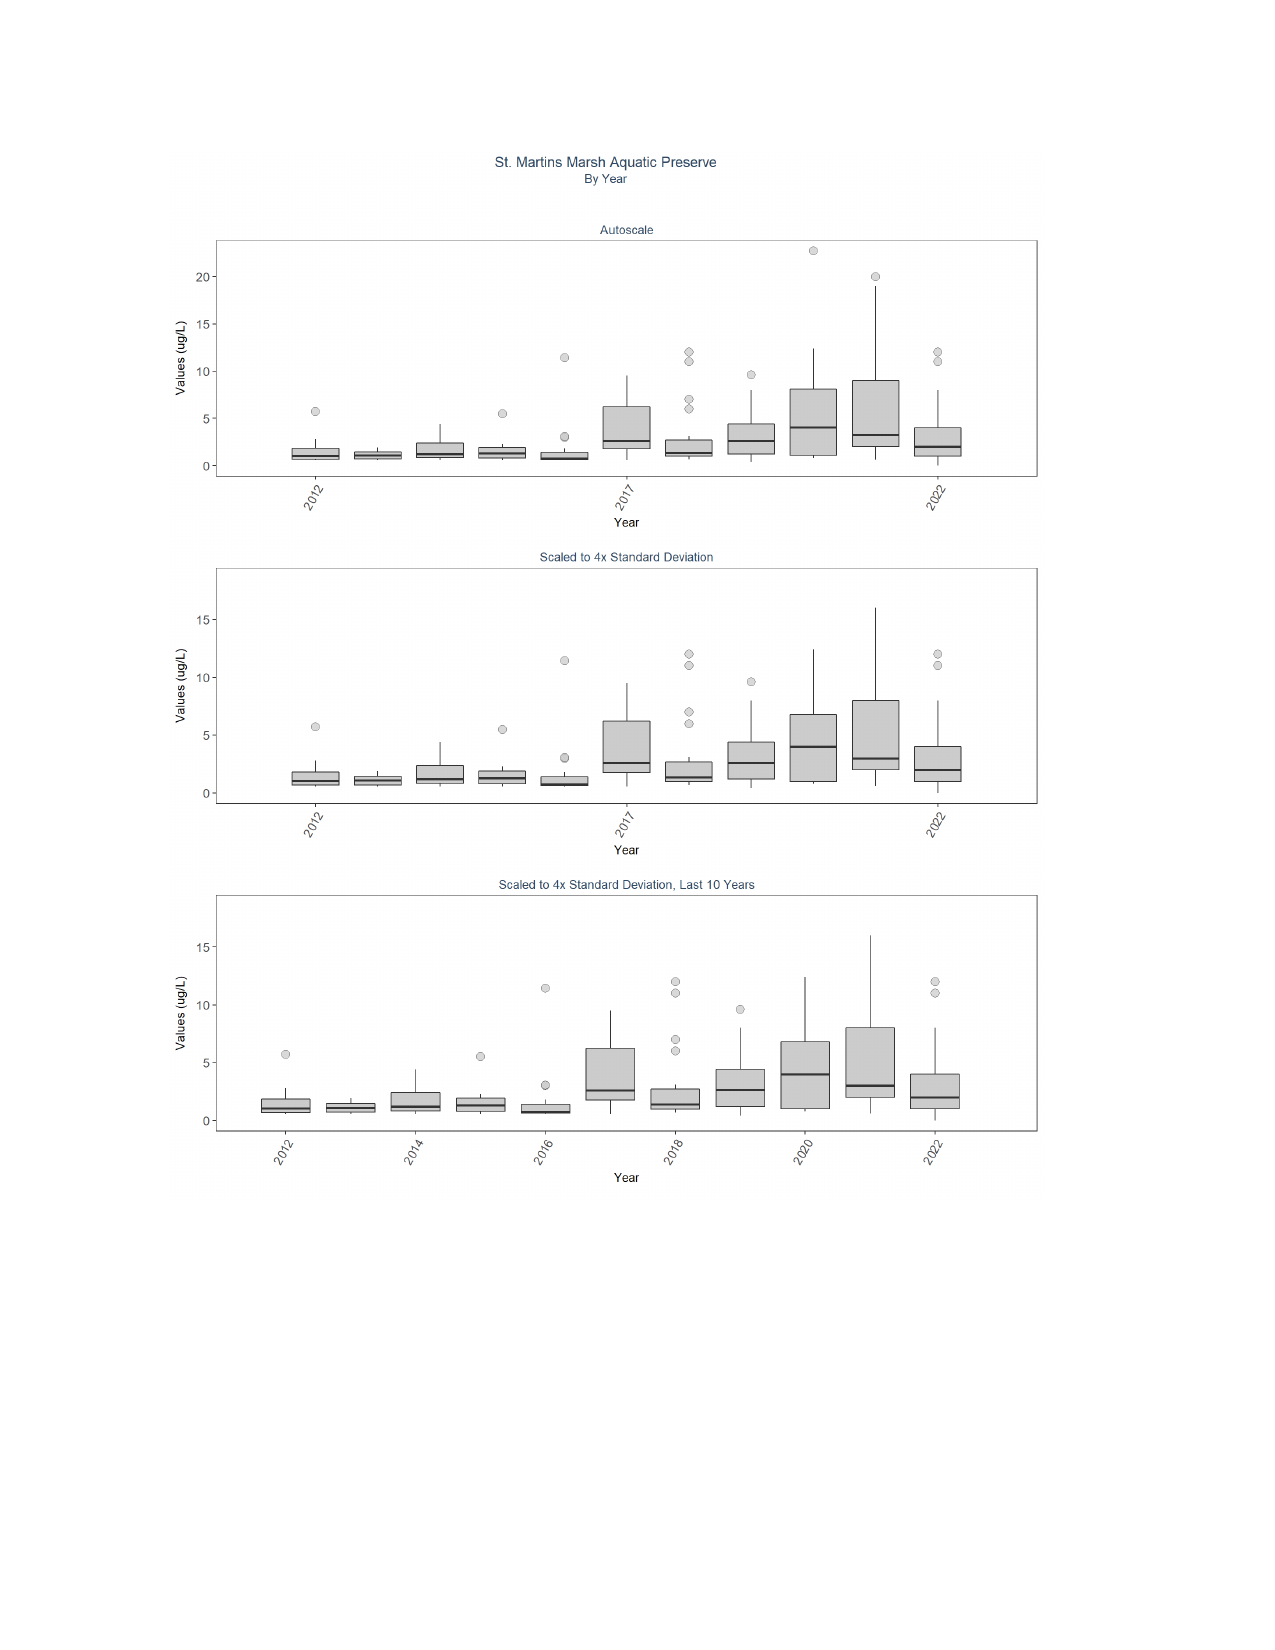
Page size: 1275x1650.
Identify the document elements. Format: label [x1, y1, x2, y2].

picture [168, 150, 1044, 1200]
